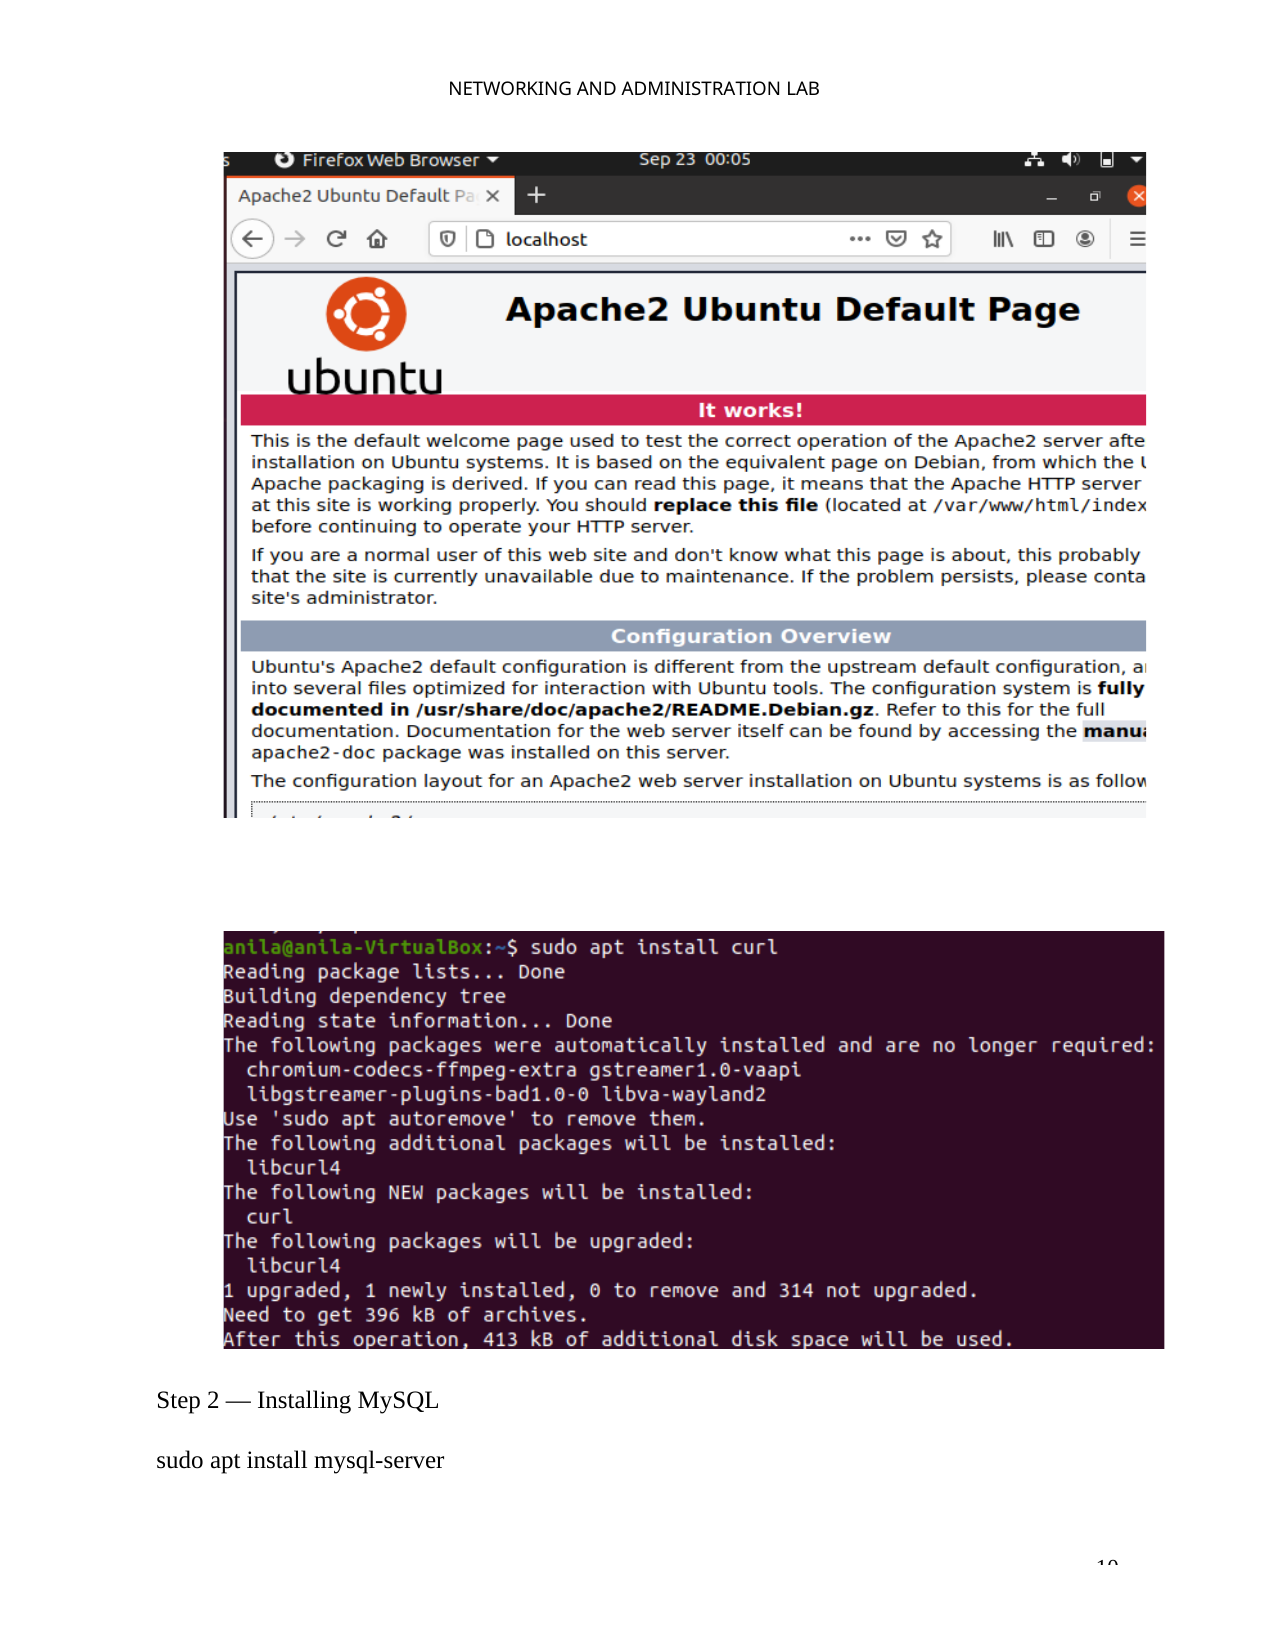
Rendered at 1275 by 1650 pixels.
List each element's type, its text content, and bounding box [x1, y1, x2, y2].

picture [223, 152, 1147, 818]
text Step 2 — Installing MySQL sudo apt install mysql-server [156, 1385, 445, 1474]
picture [223, 931, 1165, 1349]
